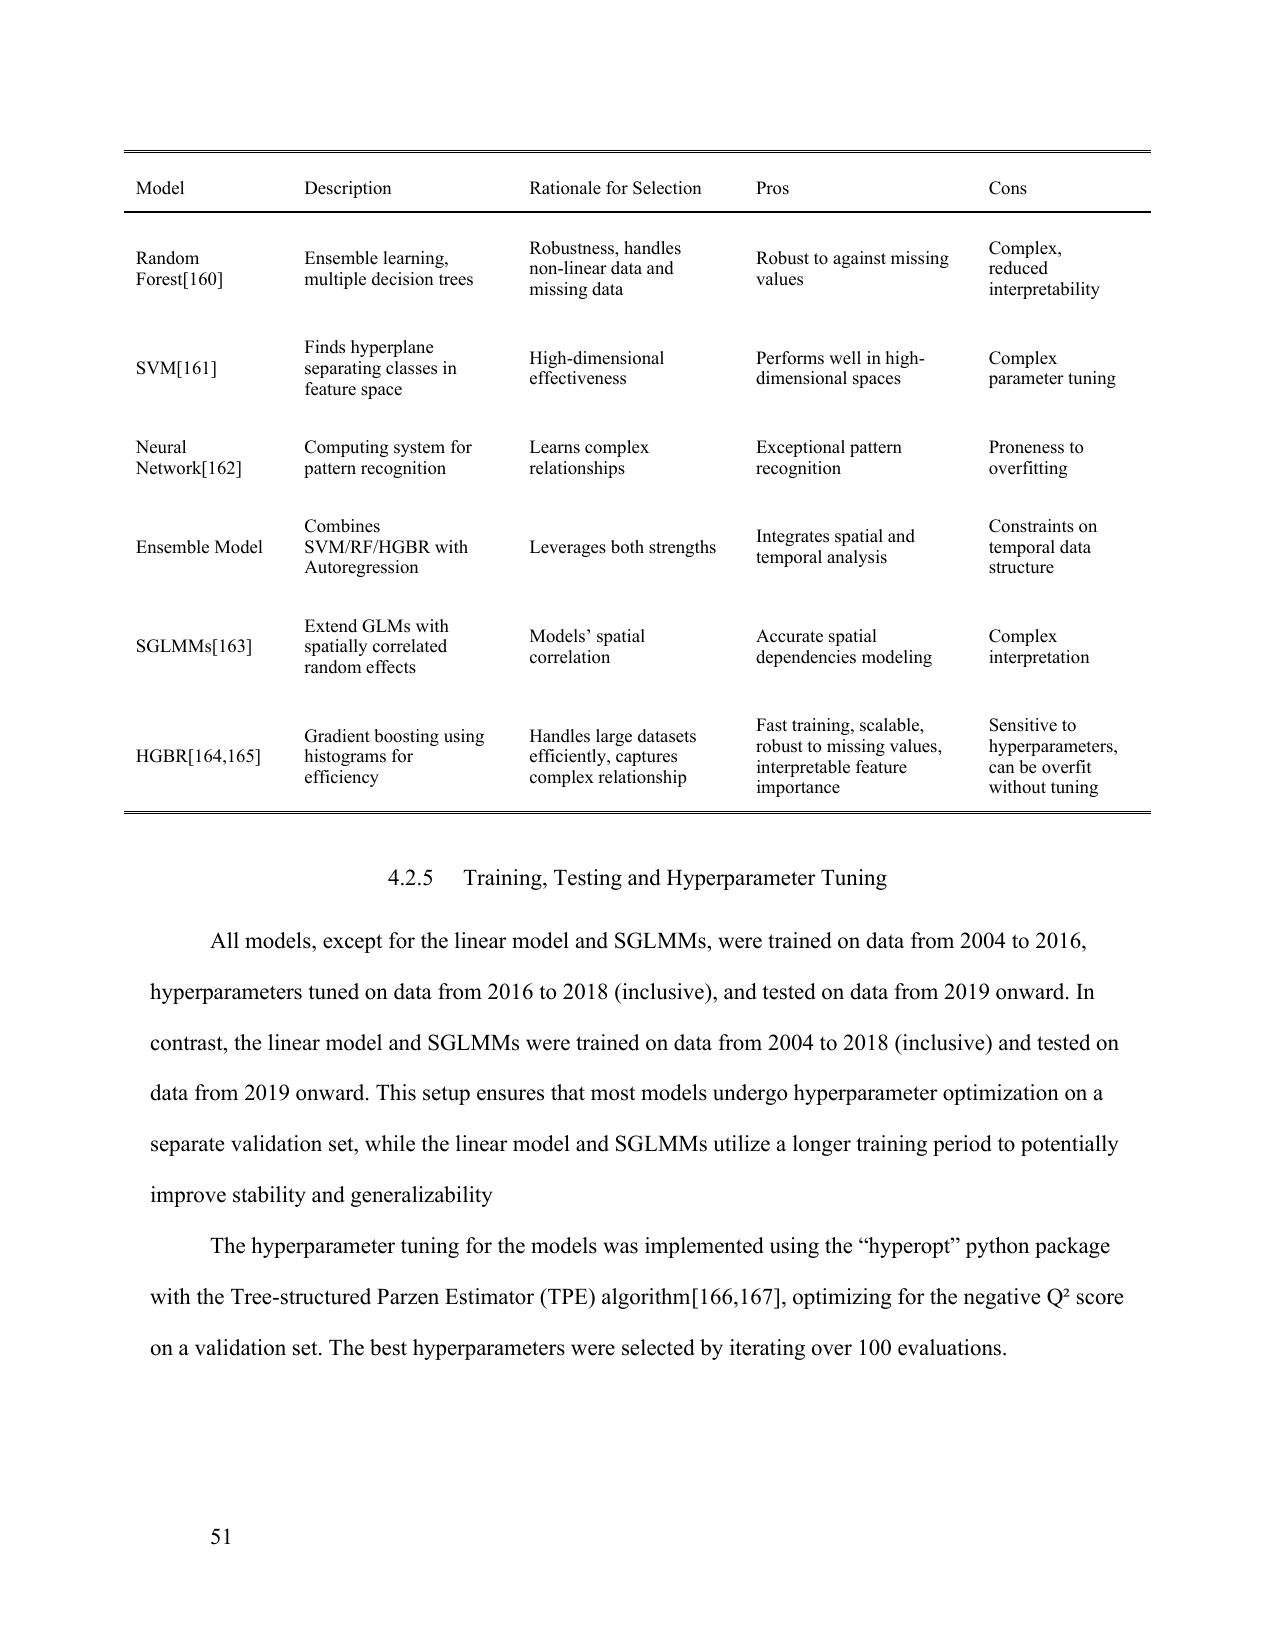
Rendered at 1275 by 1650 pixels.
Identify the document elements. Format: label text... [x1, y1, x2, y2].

table_cell Performs well in high-dimensional spaces [745, 312, 977, 412]
table_cell Ensemble Model [124, 491, 293, 590]
table_cell Learns complex relationships [518, 412, 744, 491]
table_cell Sensitive to hyperparameters, can be overfit without tuning [977, 690, 1151, 811]
table_cell Fast training, scalable, robust to missing values, interpretable feature importance [745, 690, 977, 811]
table_cell Handles large datasets efficiently, captures complex relationship [518, 690, 744, 811]
table_cell Exceptional pattern recognition [745, 412, 977, 491]
table_cell High-dimensional effectiveness [518, 312, 744, 412]
text All models, except for the linear model and SGLMMs, were trained on data from 2004 to 2016, hyperparameters tuned on data from 2016 to 2018 (inclusive), and tested on data from 2019 onward. In contrast, the linear model and SGLMMs were trained on data from 2004 to 2018 (inclusive) and tested on data from 2019 onward. This setup ensures that most models undergo hyperparameter optimization on a separate validation set, while the linear model and SGLMMs utilize a longer training period to potentially improve stability and generalizability [150, 928, 1125, 1207]
table_cell Combines SVM/RF/HGBR with Autoregression [293, 491, 518, 590]
table_cell Extend GLMs with spatially correlated random effects [293, 590, 518, 690]
table_cell SVM[161] [124, 312, 293, 412]
table_cell Finds hyperplane separating classes in feature space [293, 312, 518, 412]
table_cell HGBR[164,165] [124, 690, 293, 811]
table_cell Pros [745, 153, 977, 211]
table_cell Gradient boosting using histograms for efficiency [293, 690, 518, 811]
table_cell Robust to against missing values [745, 213, 977, 312]
table_cell Integrates spatial and temporal analysis [745, 491, 977, 590]
table_cell Complex interpretation [977, 590, 1151, 690]
table_cell Accurate spatial dependencies modeling [745, 590, 977, 690]
table_cell Complex, reduced interpretability [977, 213, 1151, 312]
table_cell Complex parameter tuning [977, 312, 1151, 412]
table_cell Description [293, 153, 518, 211]
subtitle Training, Testing and Hyperparameter Tuning [150, 864, 1125, 890]
table_cell Rationale for Selection [518, 153, 744, 211]
table_cell Leverages both strengths [518, 491, 744, 590]
table_cell Computing system for pattern recognition [293, 412, 518, 491]
text The hyperparameter tuning for the models was implemented using the “hyperopt” python package with the Tree-structured Parzen Estimator (TPE) algorithm[166,167], optimizing for the negative Q² score on a validation set. The best hyperparameters were selected by iterating over 100 evaluations. [150, 1233, 1125, 1360]
table_cell SGLMMs[163] [124, 590, 293, 690]
table_cell Random Forest[160] [124, 213, 293, 312]
table_cell Cons [977, 153, 1151, 211]
table_cell Proneness to overfitting [977, 412, 1151, 491]
table_cell Robustness, handles non-linear data and missing data [518, 213, 744, 312]
table_cell Constraints on temporal data structure [977, 491, 1151, 590]
table_cell Neural Network[162] [124, 412, 293, 491]
table_cell Model [124, 153, 293, 211]
table_cell Models’ spatial correlation [518, 590, 744, 690]
table_cell Ensemble learning, multiple decision trees [293, 213, 518, 312]
